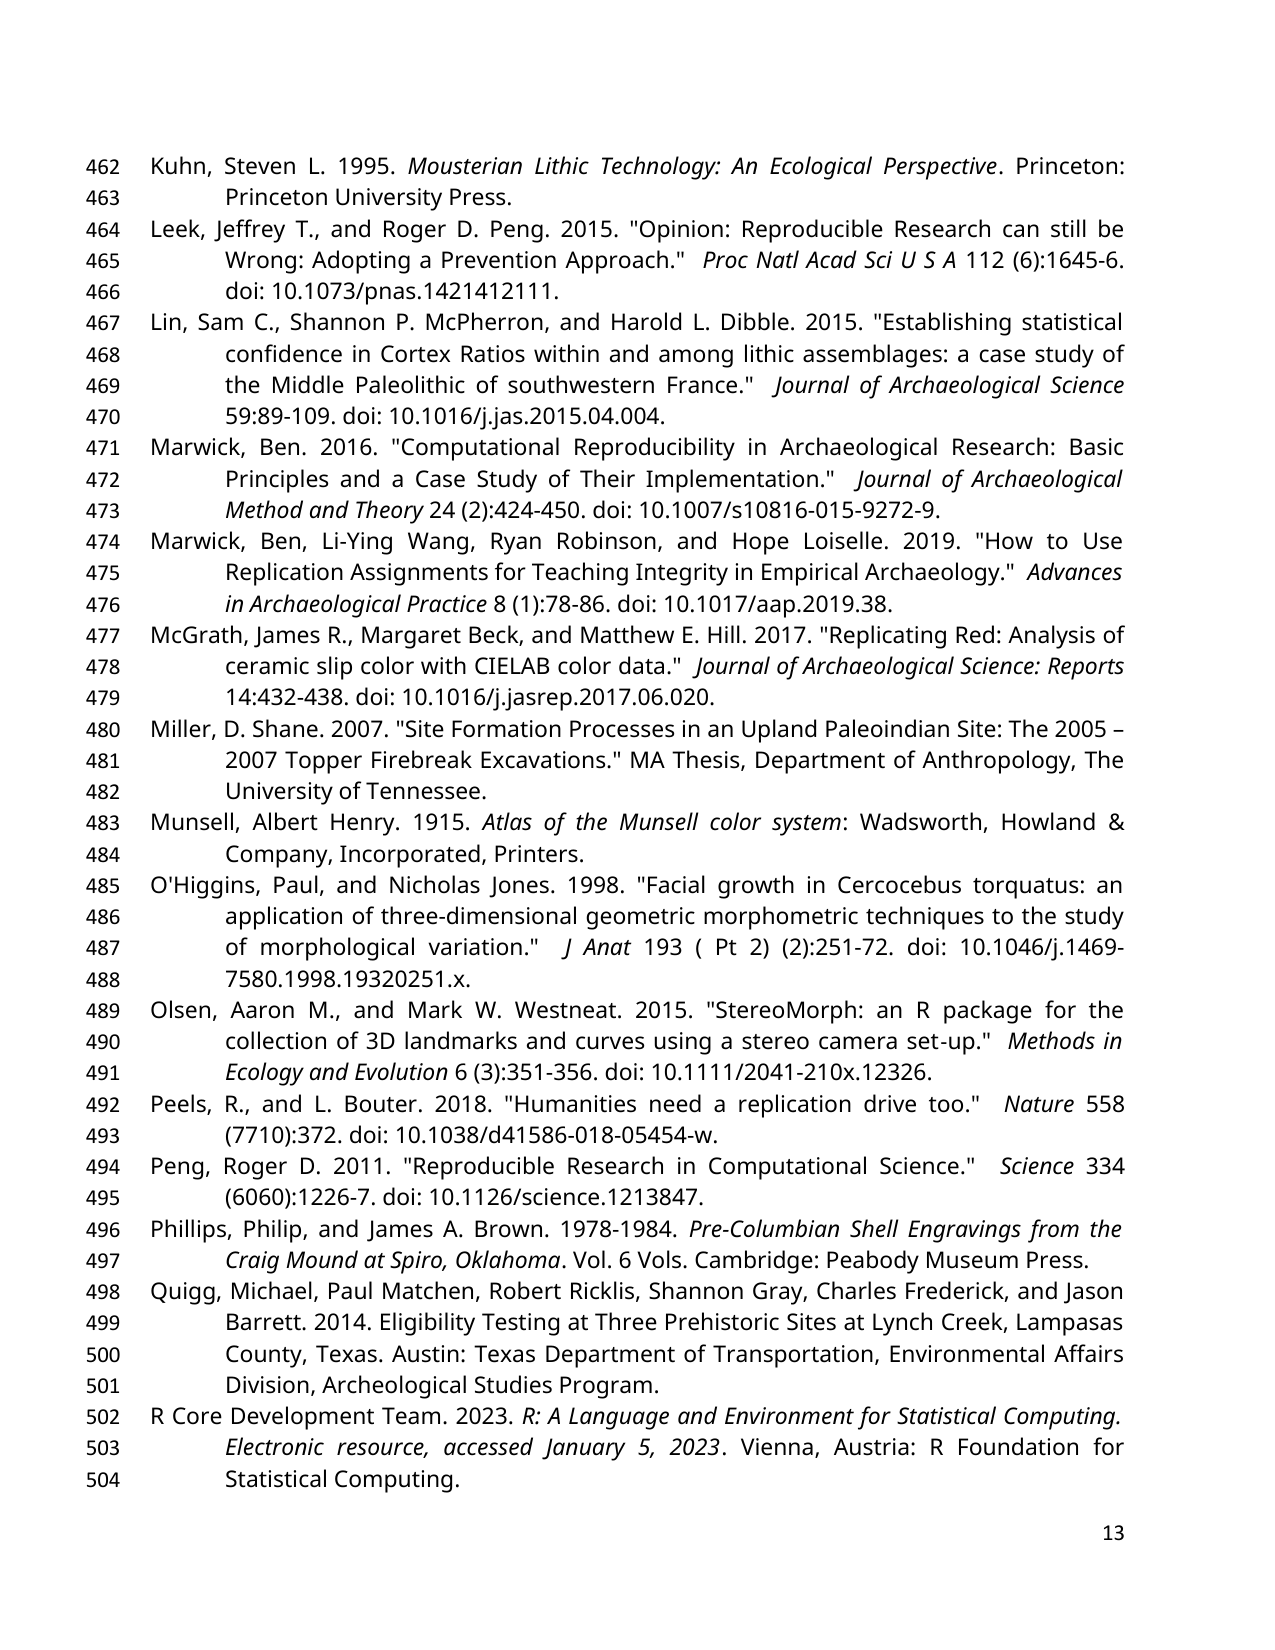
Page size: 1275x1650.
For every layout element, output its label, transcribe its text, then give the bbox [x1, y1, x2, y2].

text Lin, Sam C., Shannon P. McPherron, and Harold L. Dibble. 2015. "Establishing statistical confidence in Cortex Ratios within and among lithic assemblages: a case study of the Middle Paleolithic of southwestern France." Journal of Archaeological Science 59:89-109. doi: 10.1016/j.jas.2015.04.004. [150, 306, 1125, 431]
text McGrath, James R., Margaret Beck, and Matthew E. Hill. 2017. "Replicating Red: Analysis of ceramic slip color with CIELAB color data." Journal of Archaeological Science: Reports 14:432-438. doi: 10.1016/j.jasrep.2017.06.020. [150, 619, 1125, 712]
text Peng, Roger D. 2011. "Reproducible Research in Computational Science." Science 334 (6060):1226-7. doi: 10.1126/science.1213847. [150, 1150, 1125, 1212]
text Munsell, Albert Henry. 1915. Atlas of the Munsell color system: Wadsworth, Howland & Company, Incorporated, Printers. [150, 806, 1125, 869]
text Olsen, Aaron M., and Mark W. Westneat. 2015. "StereoMorph: an R package for the collection of 3D landmarks and curves using a stereo camera set‐up." Methods in Ecology and Evolution 6 (3):351-356. doi: 10.1111/2041-210x.12326. [150, 994, 1125, 1087]
text Marwick, Ben. 2016. "Computational Reproducibility in Archaeological Research: Basic Principles and a Case Study of Their Implementation." Journal of Archaeological Method and Theory 24 (2):424-450. doi: 10.1007/s10816-015-9272-9. [150, 431, 1125, 525]
text Quigg, Michael, Paul Matchen, Robert Ricklis, Shannon Gray, Charles Frederick, and Jason Barrett. 2014. Eligibility Testing at Three Prehistoric Sites at Lynch Creek, Lampasas County, Texas. Austin: Texas Department of Transportation, Environmental Affairs Division, Archeological Studies Program. [150, 1275, 1125, 1400]
text Leek, Jeffrey T., and Roger D. Peng. 2015. "Opinion: Reproducible Research can still be Wrong: Adopting a Prevention Approach." Proc Natl Acad Sci U S A 112 (6):1645-6. doi: 10.1073/pnas.1421412111. [150, 212, 1125, 306]
text Kuhn, Steven L. 1995. Mousterian Lithic Technology: An Ecological Perspective. Princeton: Princeton University Press. [150, 150, 1125, 212]
text Peels, R., and L. Bouter. 2018. "Humanities need a replication drive too." Nature 558 (7710):372. doi: 10.1038/d41586-018-05454-w. [150, 1087, 1125, 1150]
text R Core Development Team. 2023. R: A Language and Environment for Statistical Computing. Electronic resource, accessed January 5, 2023. Vienna, Austria: R Foundation for Statistical Computing. [150, 1400, 1125, 1494]
text O'Higgins, Paul, and Nicholas Jones. 1998. "Facial growth in Cercocebus torquatus: an application of three-dimensional geometric morphometric techniques to the study of morphological variation." J Anat 193 ( Pt 2) (2):251-72. doi: 10.1046/j.1469-7580.1998.19320251.x. [150, 869, 1125, 994]
text Miller, D. Shane. 2007. "Site Formation Processes in an Upland Paleoindian Site: The 2005 – 2007 Topper Firebreak Excavations." MA Thesis, Department of Anthropology, The University of Tennessee. [150, 712, 1125, 806]
text Phillips, Philip, and James A. Brown. 1978-1984. Pre-Columbian Shell Engravings from the Craig Mound at Spiro, Oklahoma. Vol. 6 Vols. Cambridge: Peabody Museum Press. [150, 1212, 1125, 1275]
text Marwick, Ben, Li-Ying Wang, Ryan Robinson, and Hope Loiselle. 2019. "How to Use Replication Assignments for Teaching Integrity in Empirical Archaeology." Advances in Archaeological Practice 8 (1):78-86. doi: 10.1017/aap.2019.38. [150, 525, 1125, 619]
